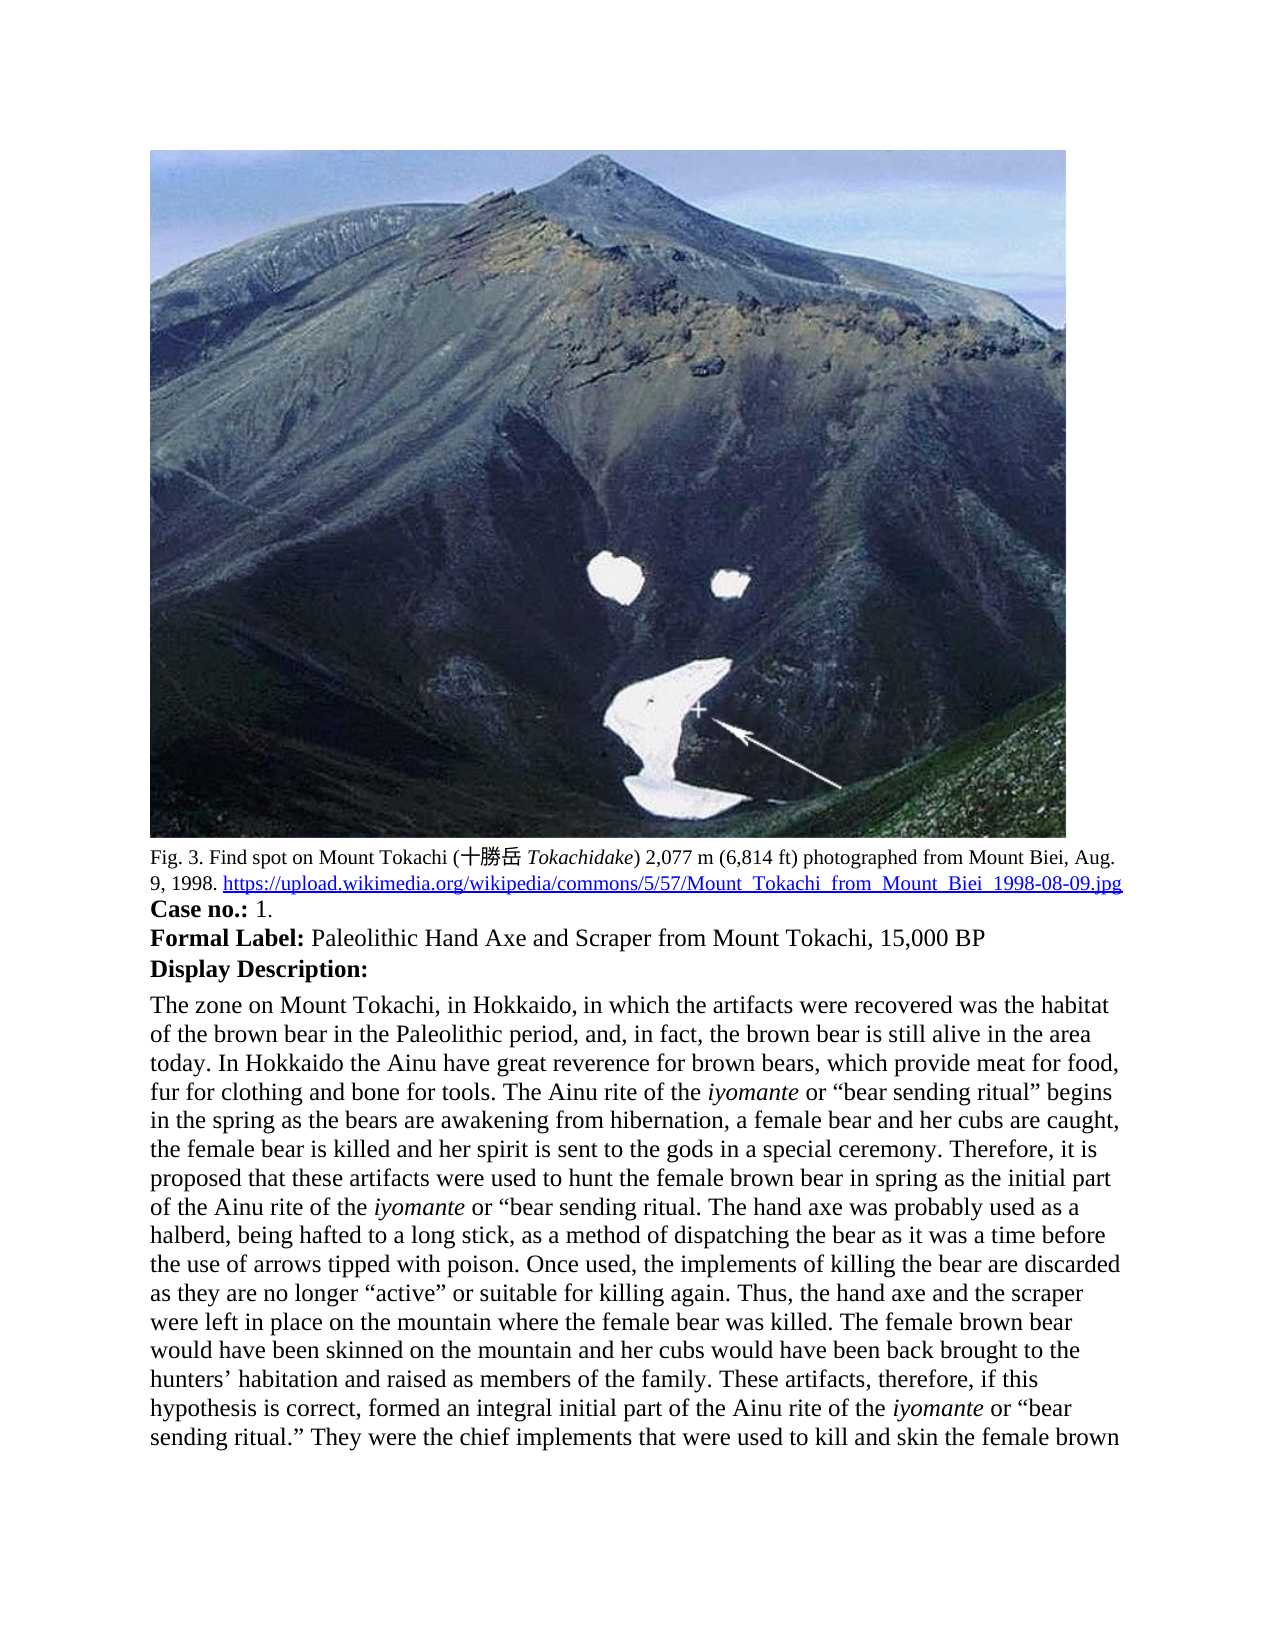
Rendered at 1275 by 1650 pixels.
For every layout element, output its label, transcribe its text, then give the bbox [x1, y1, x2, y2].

text Display Description: [150, 954, 1125, 983]
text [150, 991, 1125, 1451]
text Case no.: 1. [150, 894, 1125, 923]
text Fig. 3. Find spot on Mount Tokachi (十勝岳 Tokachidake) 2,077 m (6,814 ft) photographed from Mount Biei, Aug. 9, 1998. https://upload.wikimedia.org/wikipedia/commons/5/57/Mount_Tokachi_from_Mount_Biei_1998-08-09.jpg [150, 840, 1125, 894]
text Formal Label: Paleolithic Hand Axe and Scraper from Mount Tokachi, 15,000 BP [150, 923, 1125, 952]
